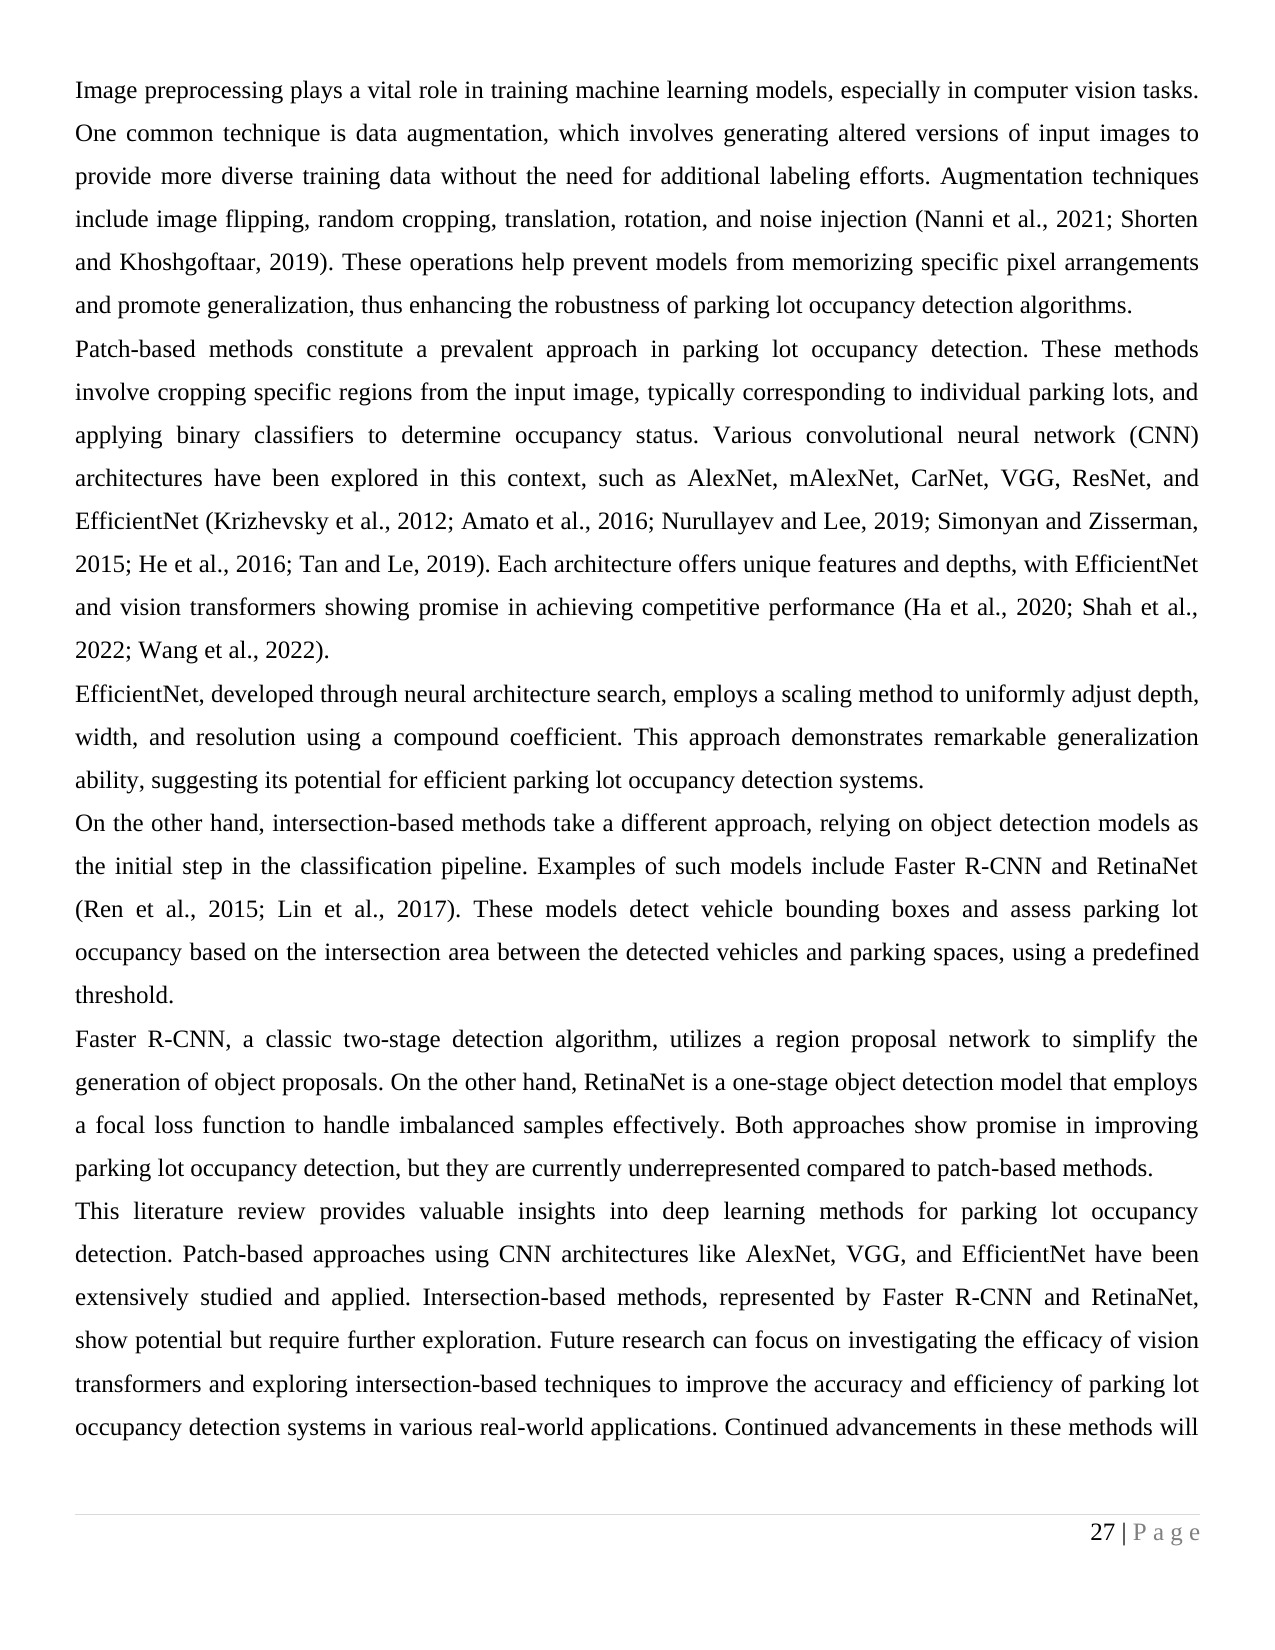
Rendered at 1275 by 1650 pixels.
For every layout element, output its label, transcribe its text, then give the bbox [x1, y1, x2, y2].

list On the other hand, intersection-based methods take a different approach, relying on object detection models as the initial step in the classification pipeline. Examples of such models include Faster R-CNN and RetinaNet (Ren et al., 2015; Lin et al., 2017). These models detect vehicle bounding boxes and assess parking lot occupancy based on the intersection area between the detected vehicles and parking spaces, using a predefined threshold. [75, 808, 1200, 1009]
list Image preprocessing plays a vital role in training machine learning models, especially in computer vision tasks. One common technique is data augmentation, which involves generating altered versions of input images to provide more diverse training data without the need for additional labeling efforts. Augmentation techniques include image flipping, random cropping, translation, rotation, and noise injection (Nanni et al., 2021; Shorten and Khoshgoftaar, 2019). These operations help prevent models from memorizing specific pixel arrangements and promote generalization, thus enhancing the robustness of parking lot occupancy detection algorithms. [75, 75, 1200, 319]
list EfficientNet, developed through neural architecture search, employs a scaling method to uniformly adjust depth, width, and resolution using a compound coefficient. This approach demonstrates remarkable generalization ability, suggesting its potential for efficient parking lot occupancy detection systems. [75, 679, 1200, 794]
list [75, 1196, 1200, 1441]
list Patch-based methods constitute a prevalent approach in parking lot occupancy detection. These methods involve cropping specific regions from the input image, typically corresponding to individual parking lots, and applying binary classifiers to determine occupancy status. Various convolutional neural network (CNN) architectures have been explored in this context, such as AlexNet, mAlexNet, CarNet, VGG, ResNet, and EfficientNet (Krizhevsky et al., 2012; Amato et al., 2016; Nurullayev and Lee, 2019; Simonyan and Zisserman, 2015; He et al., 2016; Tan and Le, 2019). Each architecture offers unique features and depths, with EfficientNet and vision transformers showing promise in achieving competitive performance (Ha et al., 2020; Shah et al., 2022; Wang et al., 2022). [75, 334, 1200, 664]
list Faster R-CNN, a classic two-stage detection algorithm, utilizes a region proposal network to simplify the generation of object proposals. On the other hand, RetinaNet is a one-stage object detection model that employs a focal loss function to handle imbalanced samples effectively. Both approaches show promise in improving parking lot occupancy detection, but they are currently underrepresented compared to patch-based methods. [75, 1024, 1200, 1182]
